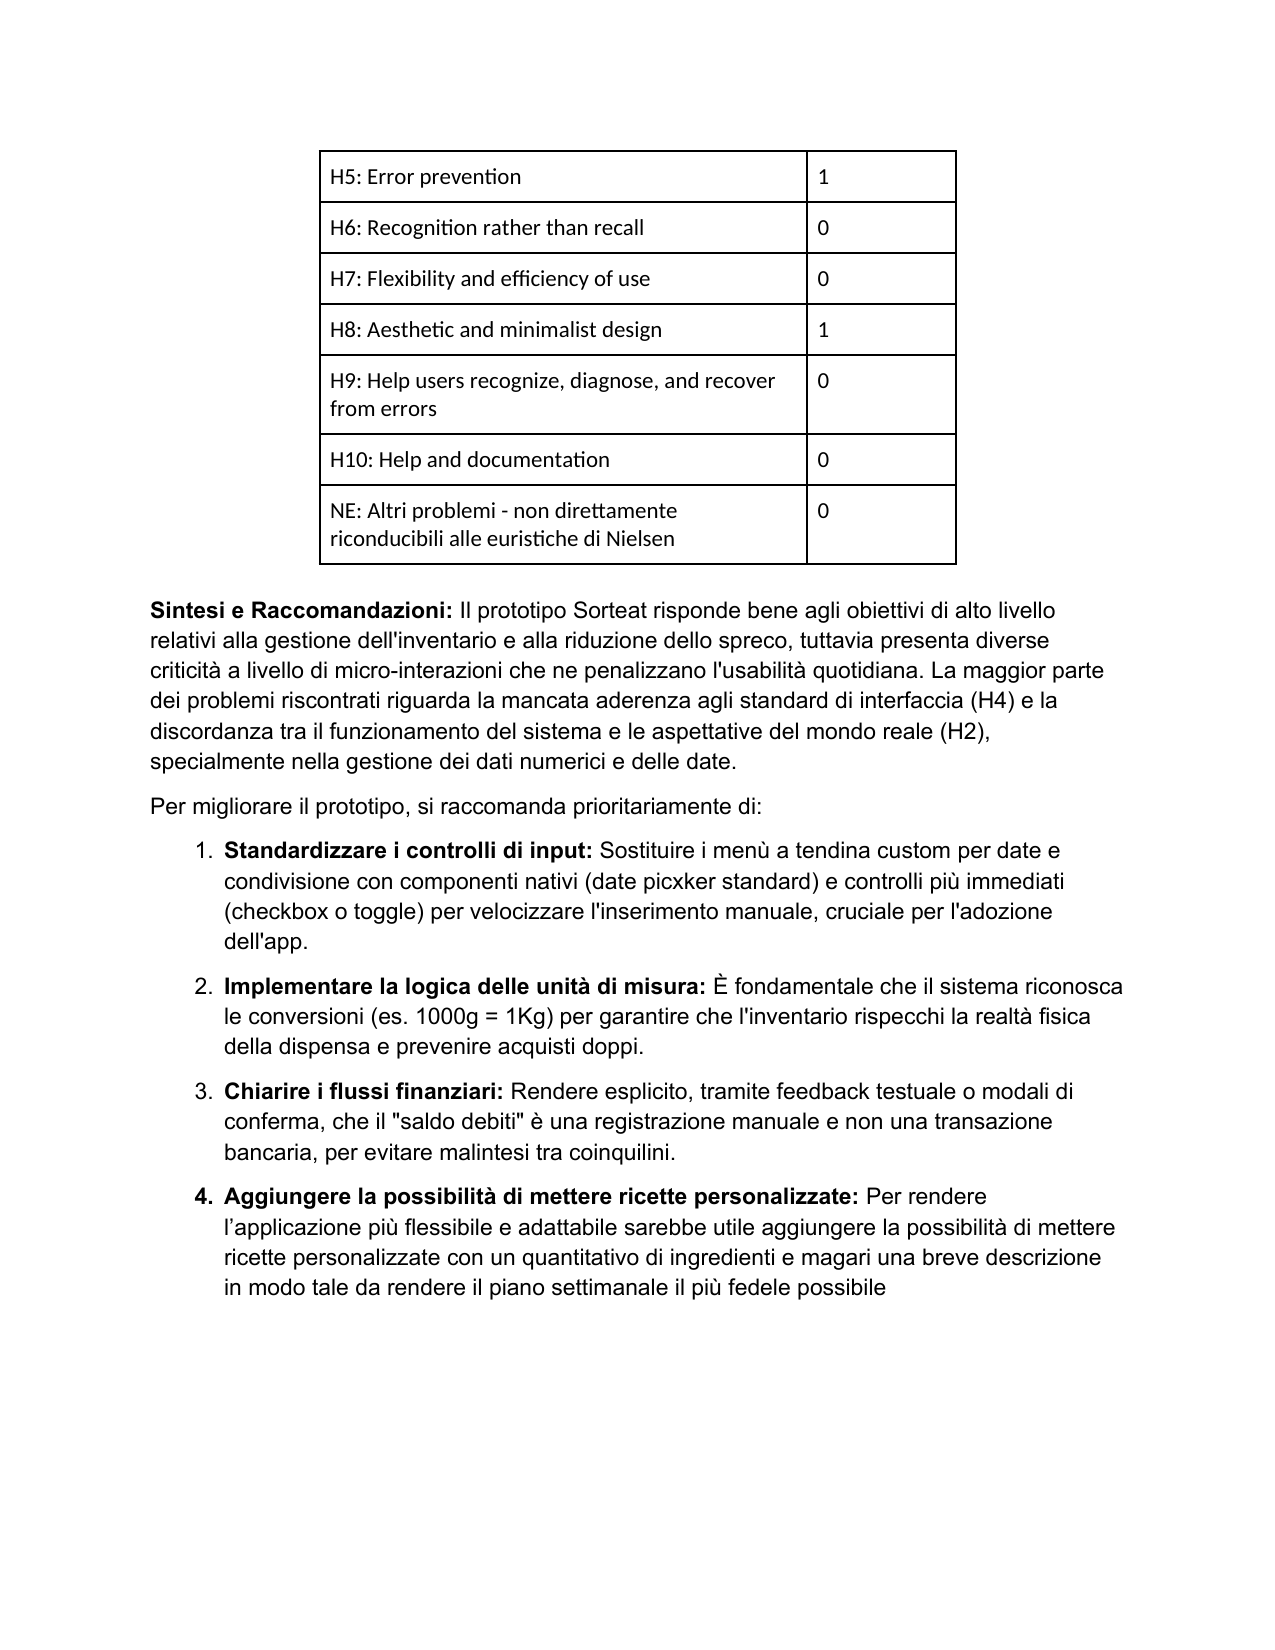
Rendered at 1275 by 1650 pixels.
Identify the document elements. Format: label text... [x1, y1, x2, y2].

table_cell H6: Recognition rather than recall [321, 203, 806, 252]
text Sintesi e Raccomandazioni: Il prototipo Sorteat risponde bene agli obiettivi di alto livello relativi alla gestione dell'inventario e alla riduzione dello spreco, tuttavia presenta diverse criticità a livello di micro-interazioni che ne penalizzano l'usabilità quotidiana. La maggior parte dei problemi riscontrati riguarda la mancata aderenza agli standard di interfaccia (H4) e la discordanza tra il funzionamento del sistema e le aspettative del mondo reale (H2), specialmente nella gestione dei dati numerici e delle date. [150, 597, 1125, 774]
table_cell 1 [808, 152, 955, 201]
table_cell 0 [808, 356, 955, 433]
table_cell H8: Aesthetic and minimalist design [321, 305, 806, 354]
table_cell H9: Help users recognize, diagnose, and recover from errors [321, 356, 806, 433]
table_cell NE: Altri problemi - non direttamente riconducibili alle euristiche di Nielsen [321, 486, 806, 563]
text Per migliorare il prototipo, si raccomanda prioritariamente di: [150, 793, 1125, 819]
table_cell 0 [808, 486, 955, 563]
table_cell H5: Error prevention [321, 152, 806, 201]
list Standardizzare i controlli di input: Sostituire i menù a tendina custom per date e condivisione con componenti nativi (date picxker standard) e controlli più immediati (checkbox o toggle) per velocizzare l'inserimento manuale, cruciale per l'adozione dell'app. [194, 837, 1125, 954]
list Chiarire i flussi finanziari: Rendere esplicito, tramite feedback testuale o modali di conferma, che il "saldo debiti" è una registrazione manuale e non una transazione bancaria, per evitare malintesi tra coinquilini. [194, 1078, 1125, 1165]
table_cell 1 [808, 305, 955, 354]
list Implementare la logica delle unità di misura: È fondamentale che il sistema riconosca le conversioni (es. 1000g = 1Kg) per garantire che l'inventario rispecchi la realtà fisica della dispensa e prevenire acquisti doppi. [194, 973, 1125, 1060]
list Aggiungere la possibilità di mettere ricette personalizzate: Per rendere l’applicazione più flessibile e adattabile sarebbe utile aggiungere la possibilità di mettere ricette personalizzate con un quantitativo di ingredienti e magari una breve descrizione in modo tale da rendere il piano settimanale il più fedele possibile [194, 1183, 1125, 1300]
table_cell 0 [808, 203, 955, 252]
table_cell 0 [808, 254, 955, 303]
table_cell H10: Help and documentation [321, 435, 806, 484]
table_cell H7: Flexibility and efficiency of use [321, 254, 806, 303]
table_cell 0 [808, 435, 955, 484]
